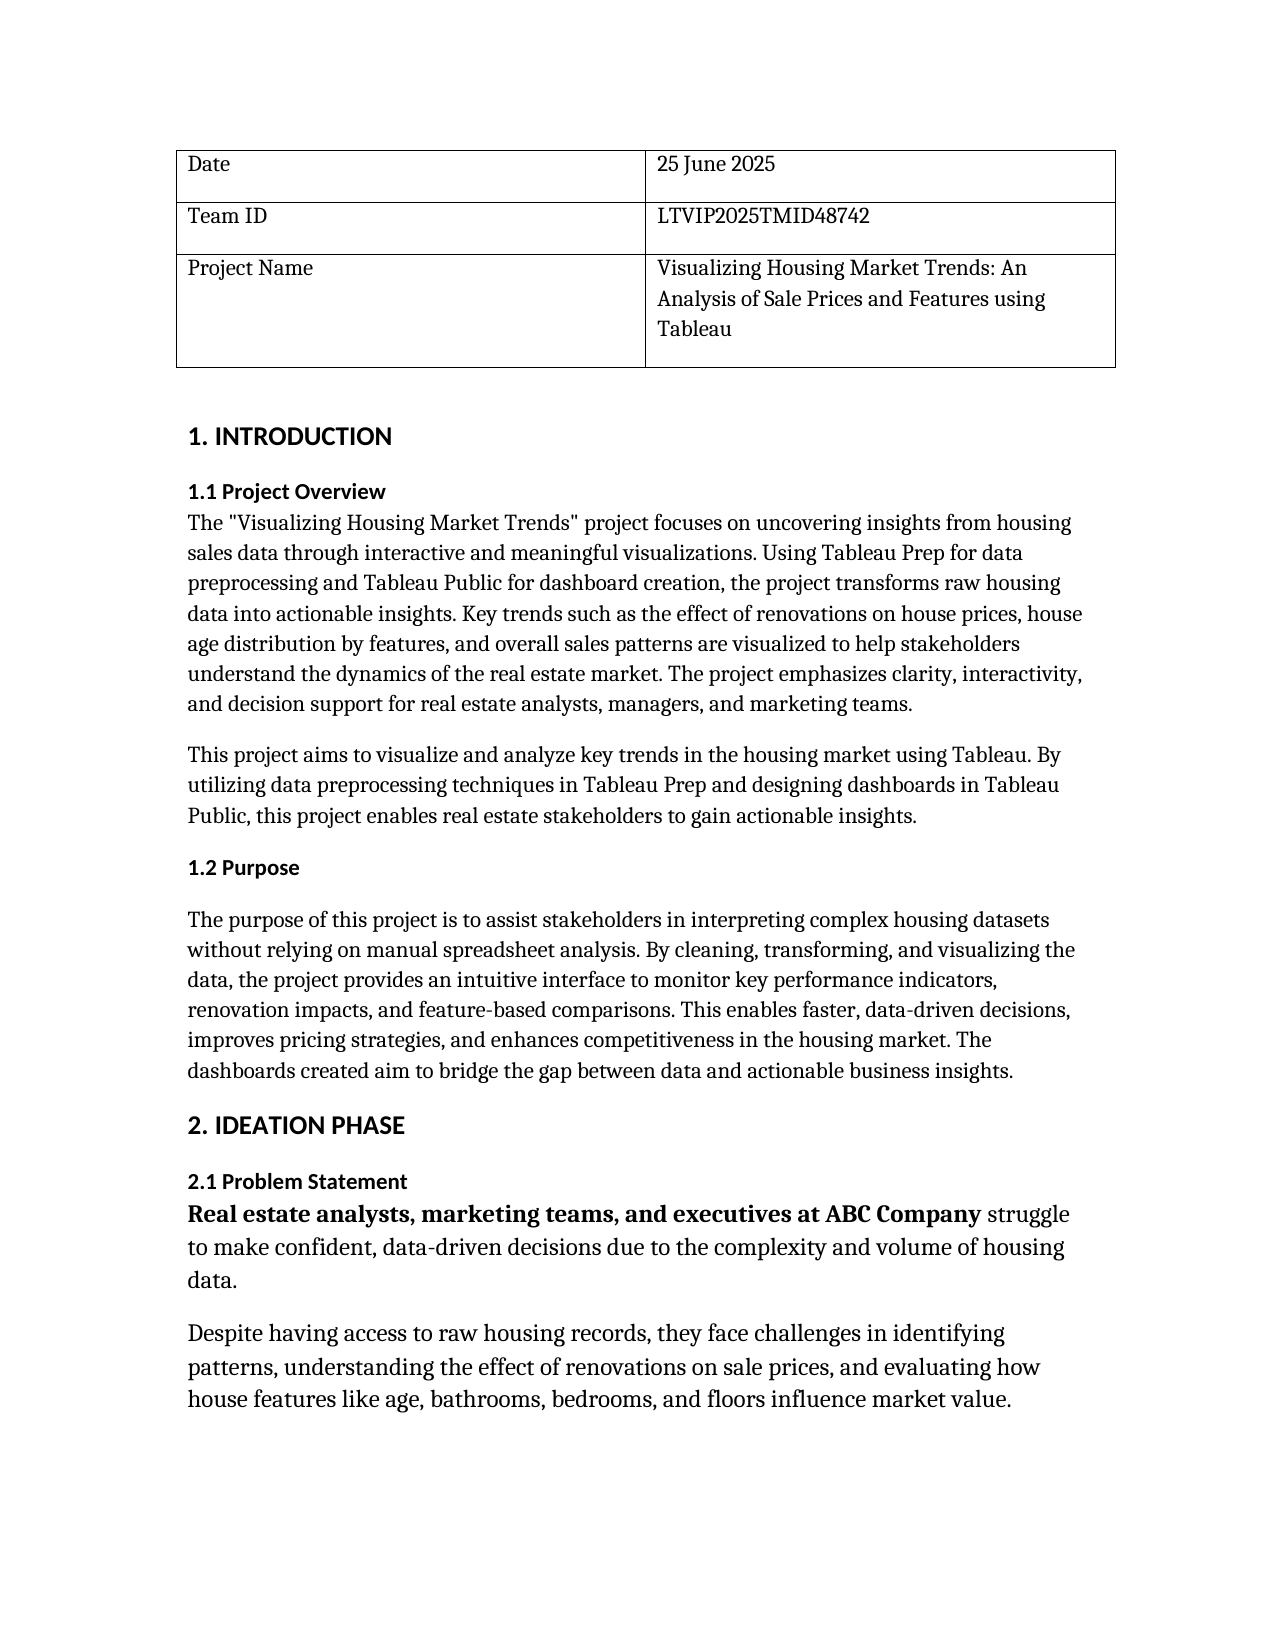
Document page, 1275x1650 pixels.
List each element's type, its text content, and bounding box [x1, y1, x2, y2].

subtitle The purpose of this project is to assist stakeholders in interpreting complex housing datasets without relying on manual spreadsheet analysis. By cleaning, transforming, and visualizing the data, the project provides an intuitive interface to monitor key performance indicators, renovation impacts, and feature-based comparisons. This enables faster, data-driven decisions, improves pricing strategies, and enhances competitiveness in the housing market. The dashboards created aim to bridge the gap between data and actionable business insights. [187, 906, 1087, 1084]
text Real estate analysts, marketing teams, and executives at ABC Company struggle to make confident, data-driven decisions due to the complexity and volume of housing data. [187, 1199, 1087, 1294]
table_cell Visualizing Housing Market Trends: An Analysis of Sale Prices and Features using Tableau [646, 255, 1115, 367]
table_cell Project Name [177, 255, 645, 367]
subtitle 2. IDEATION PHASE [187, 1108, 1087, 1142]
subtitle 1.2 Purpose [187, 853, 1087, 881]
table_cell Team ID [177, 203, 645, 254]
text The "Visualizing Housing Market Trends" project focuses on uncovering insights from housing sales data through interactive and meaningful visualizations. Using Tableau Prep for data preprocessing and Tableau Public for dashboard creation, the project transforms raw housing data into actionable insights. Key trends such as the effect of renovations on house prices, house age distribution by features, and overall sales patterns are visualized to help stakeholders understand the dynamics of the real estate market. The project emphasizes clarity, interactivity, and decision support for real estate analysts, managers, and marketing teams. [187, 510, 1087, 717]
table_cell LTVIP2025TMID48742 [646, 203, 1115, 254]
subtitle 1.1 Project Overview [187, 477, 1087, 506]
subtitle 1. INTRODUCTION [187, 419, 1087, 452]
text Despite having access to raw housing records, they face challenges in identifying patterns, understanding the effect of renovations on sale prices, and evaluating how house features like age, bathrooms, bedrooms, and floors influence market value. [187, 1319, 1087, 1414]
subtitle 2.1 Problem Statement [187, 1167, 1087, 1195]
table_header 25 June 2025 [646, 151, 1115, 202]
text This project aims to visualize and analyze key trends in the housing market using Tableau. By utilizing data preprocessing techniques in Tableau Prep and designing dashboards in Tableau Public, this project enables real estate stakeholders to gain actionable insights. [187, 742, 1087, 829]
table_header Date [177, 151, 645, 202]
